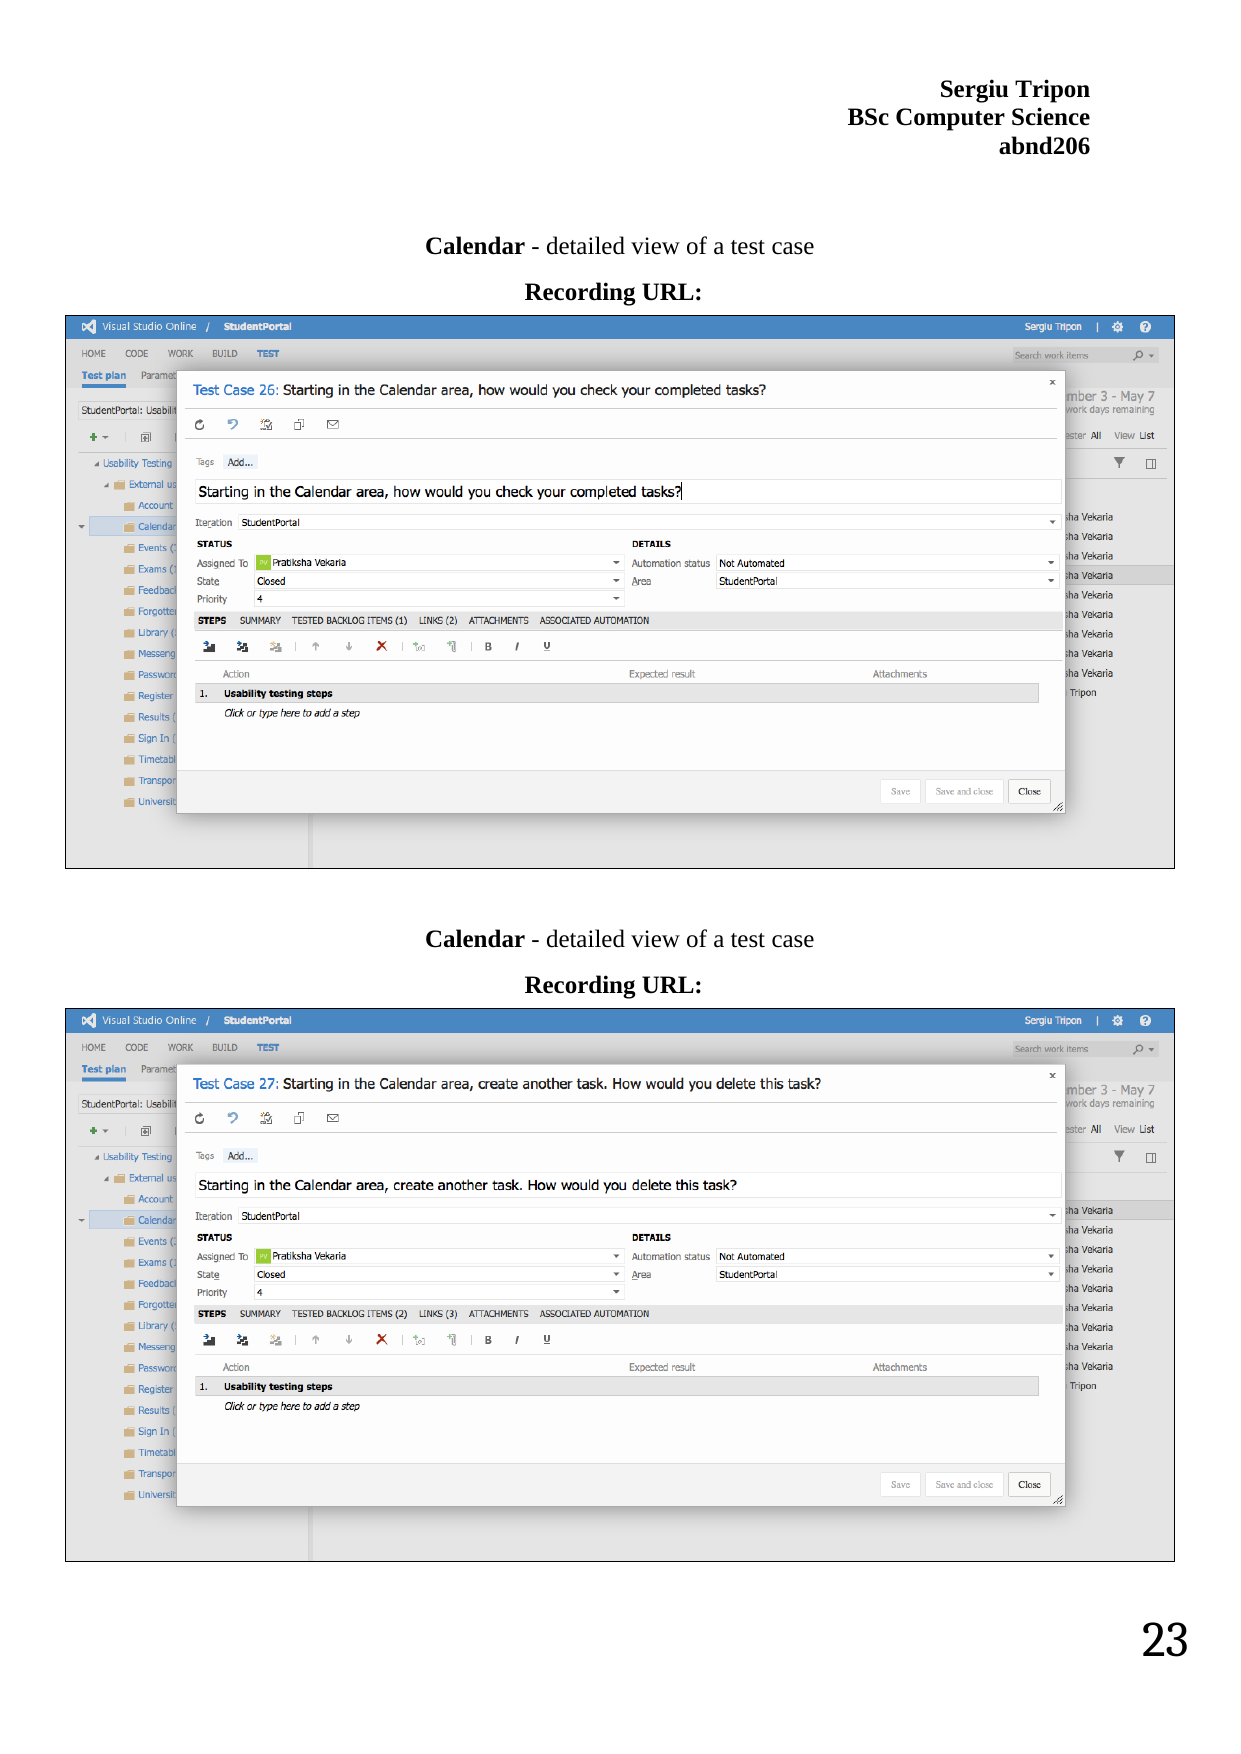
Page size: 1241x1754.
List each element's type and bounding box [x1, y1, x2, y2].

picture [66, 1009, 1174, 1561]
picture [66, 316, 1174, 868]
